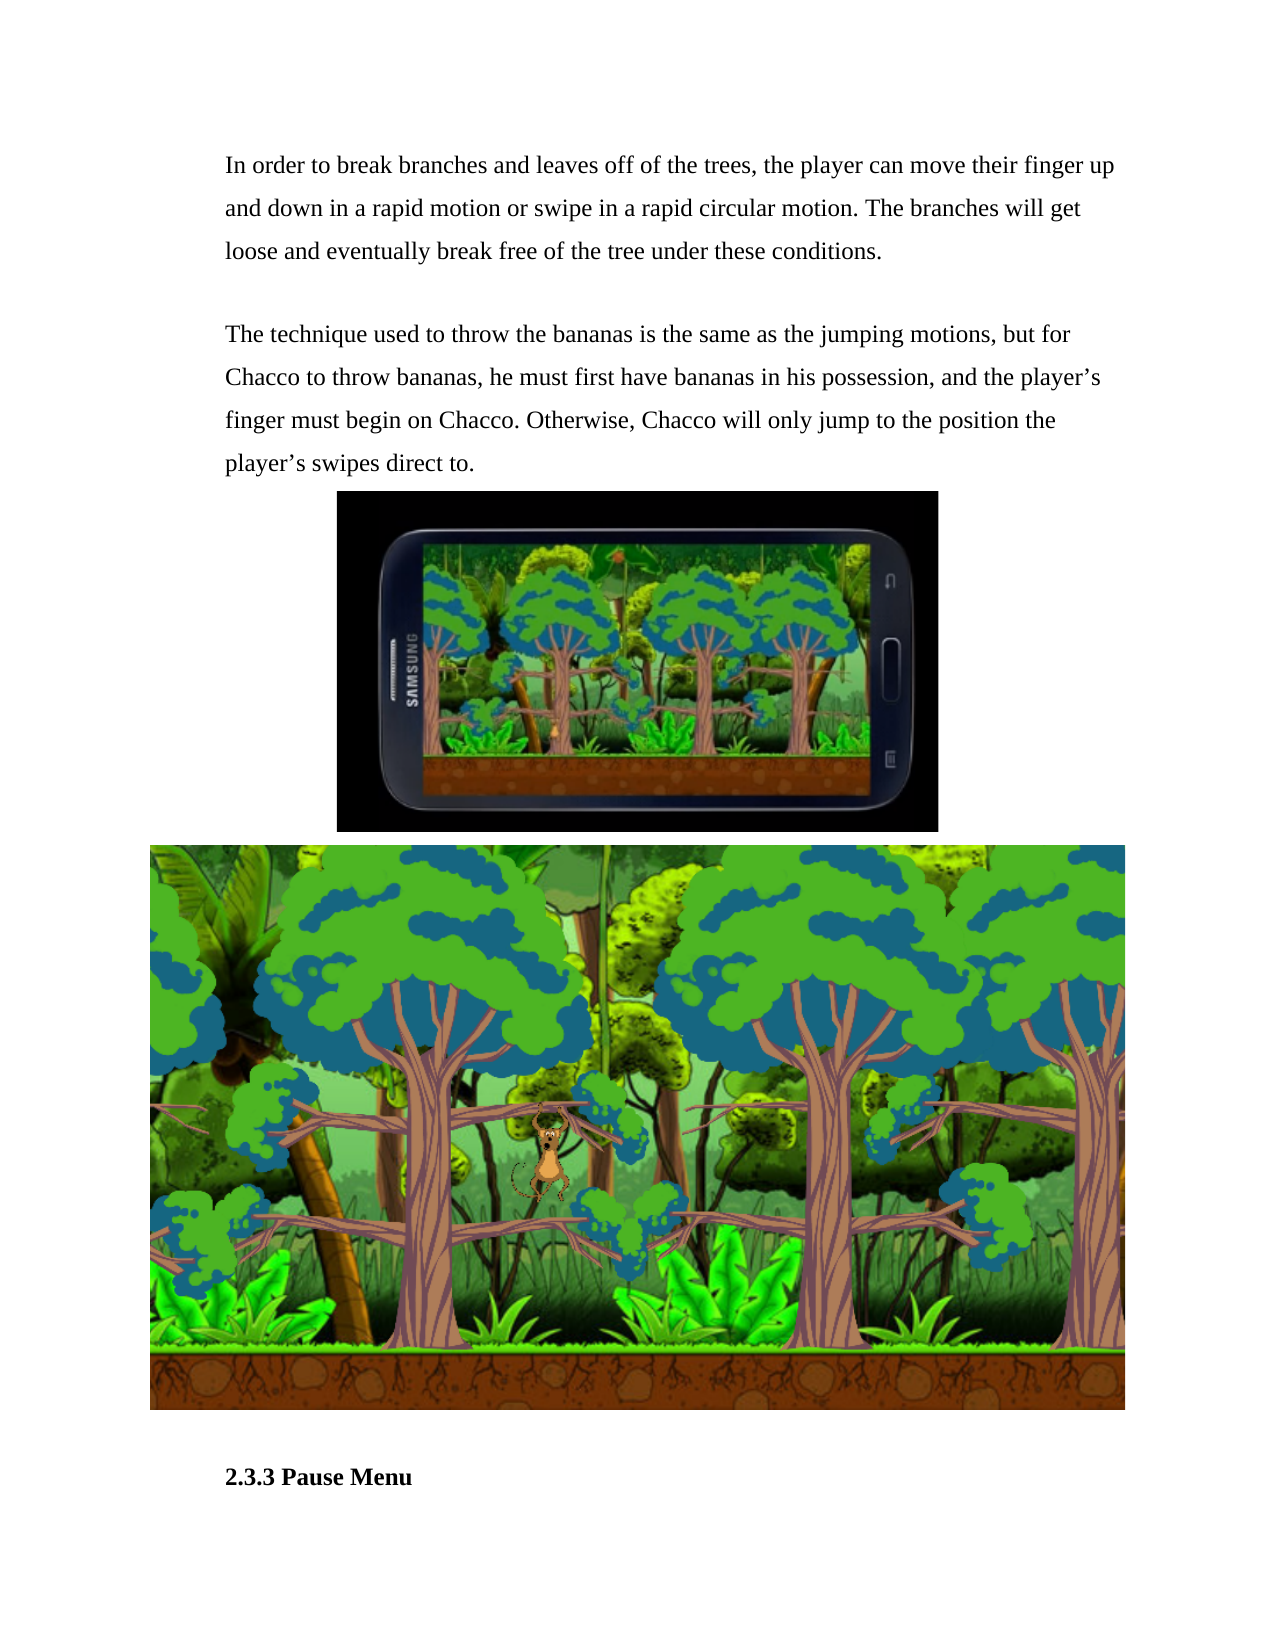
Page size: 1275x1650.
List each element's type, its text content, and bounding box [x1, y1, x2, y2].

picture [150, 845, 1125, 1410]
text The technique used to throw the bananas is the same as the jumping motions, but for Chacco to throw bananas, he must first have bananas in his possession, and the player’s finger must begin on Chacco. Otherwise, Chacco will only jump to the position the player’s swipes direct to. [225, 319, 1125, 477]
text In order to break branches and leaves off of the trees, the player can move their finger up and down in a rapid motion or swipe in a rapid circular motion. The branches will get loose and eventually break free of the tree under these conditions. [225, 150, 1125, 265]
text 2.3.3 Pause Menu [150, 1462, 1125, 1491]
picture [336, 491, 939, 832]
